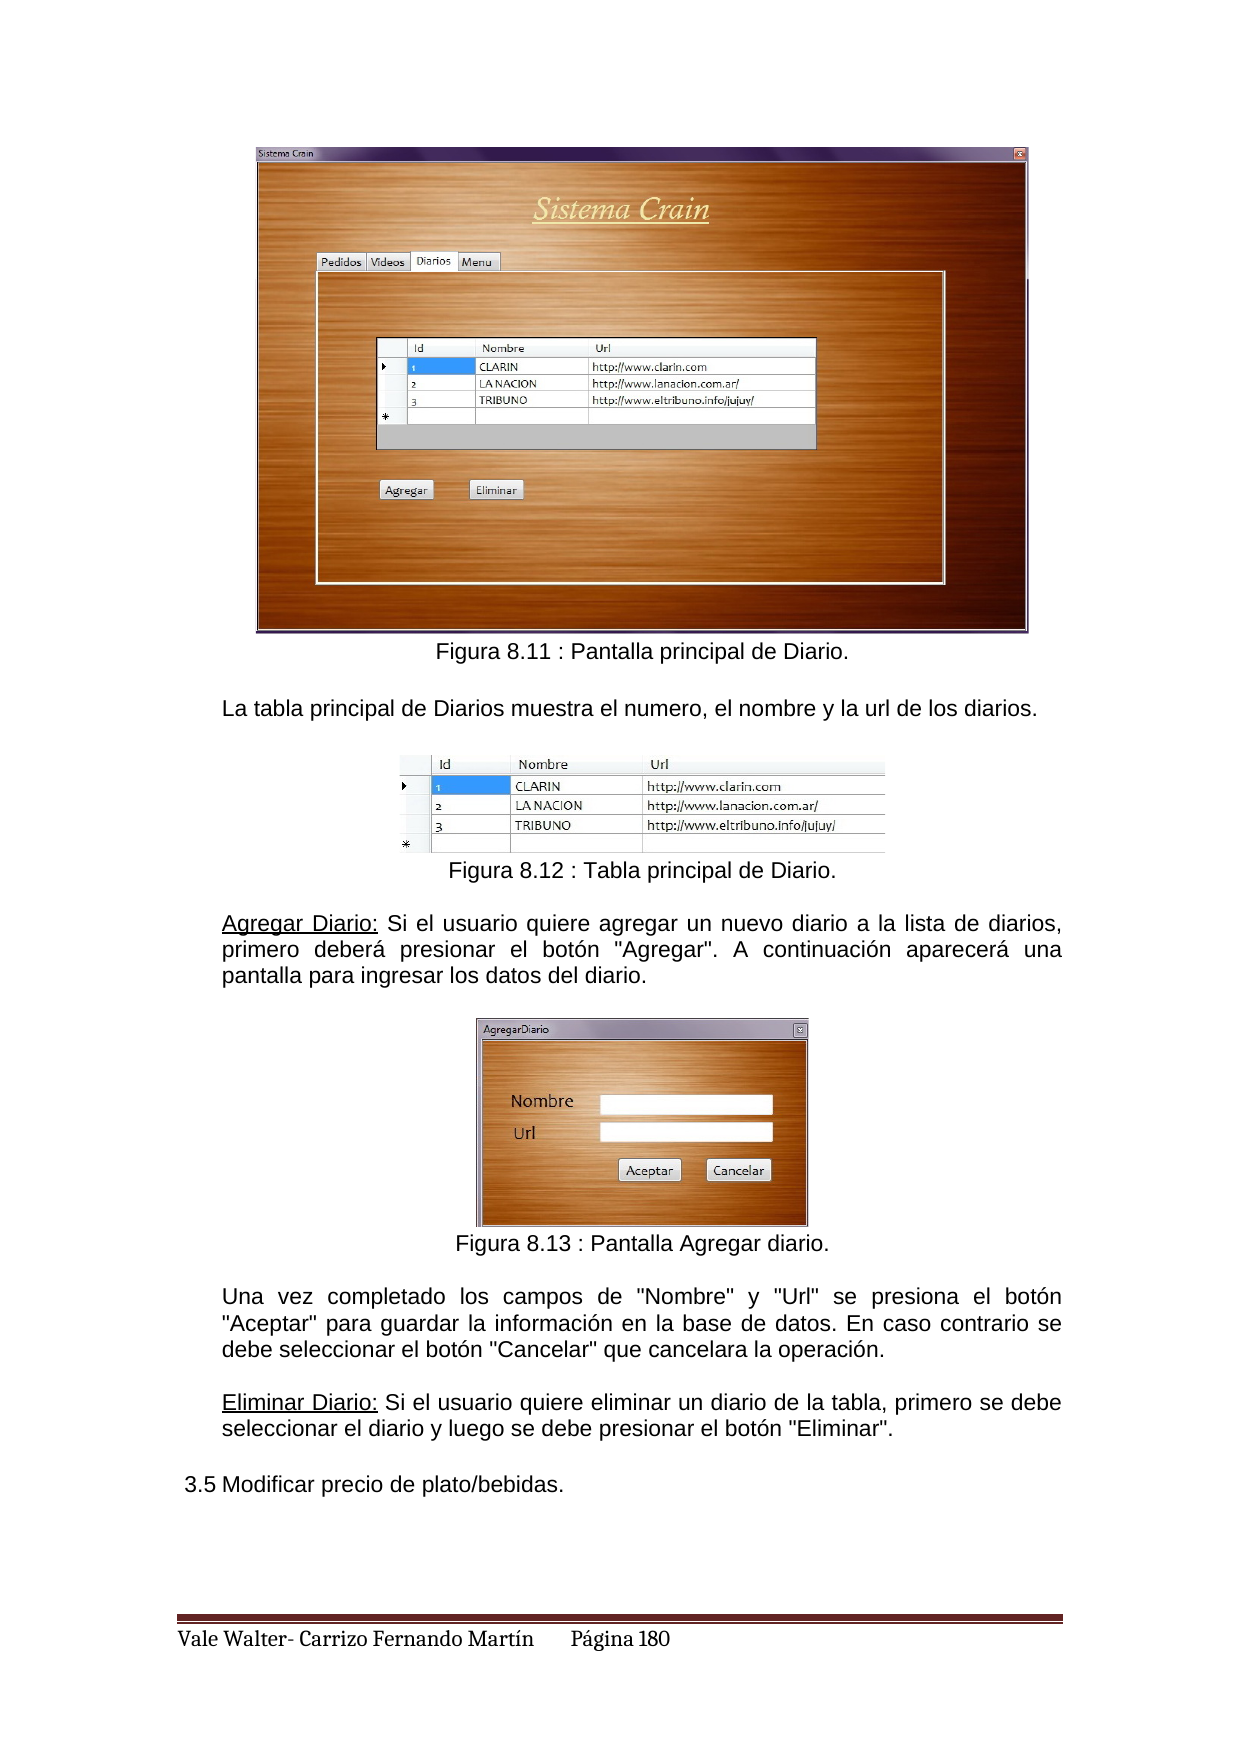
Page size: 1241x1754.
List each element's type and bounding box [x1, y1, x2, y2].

picture [476, 1018, 809, 1227]
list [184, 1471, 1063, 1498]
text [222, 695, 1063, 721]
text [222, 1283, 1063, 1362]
picture [399, 755, 886, 853]
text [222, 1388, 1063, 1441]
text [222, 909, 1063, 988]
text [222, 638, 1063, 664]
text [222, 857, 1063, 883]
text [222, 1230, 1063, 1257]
picture [255, 147, 1029, 634]
